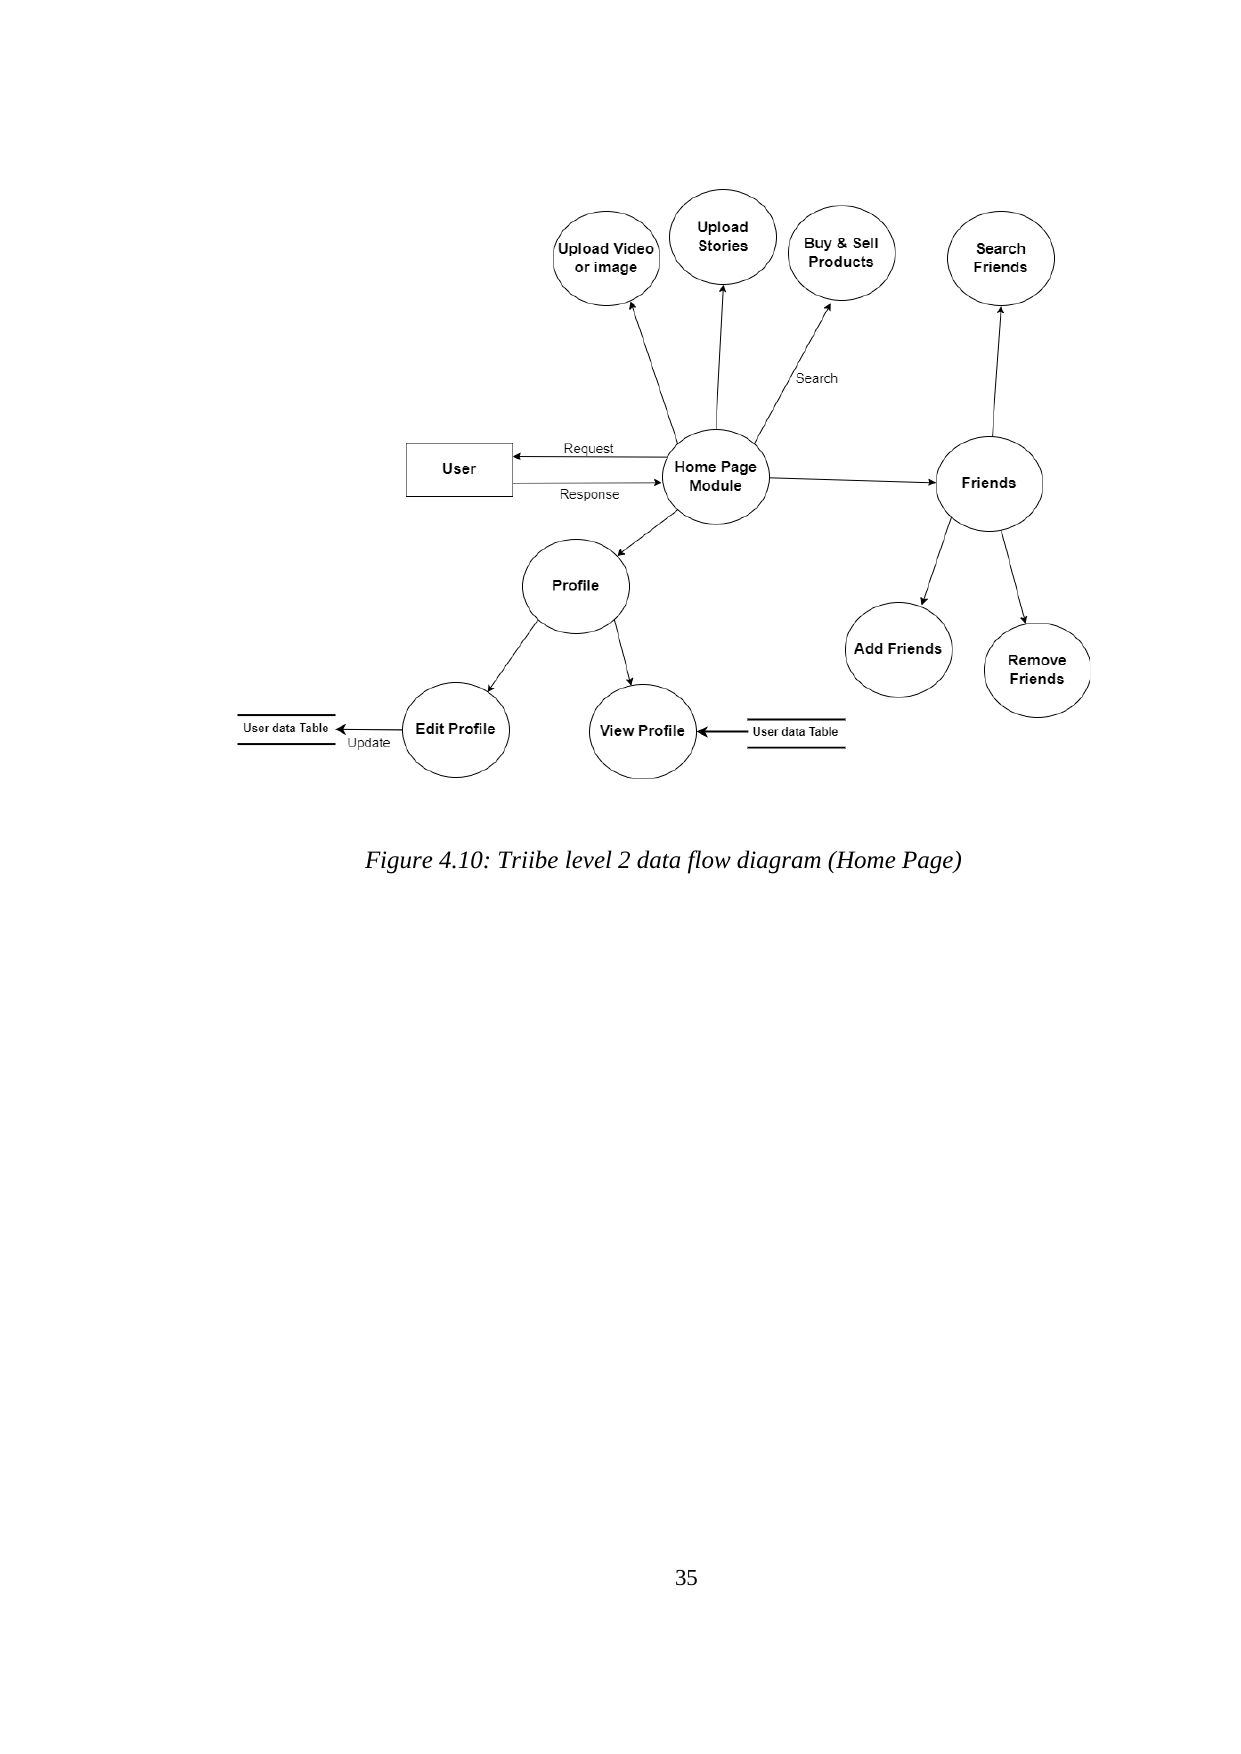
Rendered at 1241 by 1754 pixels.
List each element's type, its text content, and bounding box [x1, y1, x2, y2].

picture [236, 189, 1091, 779]
title Figure 4.10: Triibe level 2 data flow diagram (Home Page) [236, 845, 1090, 873]
